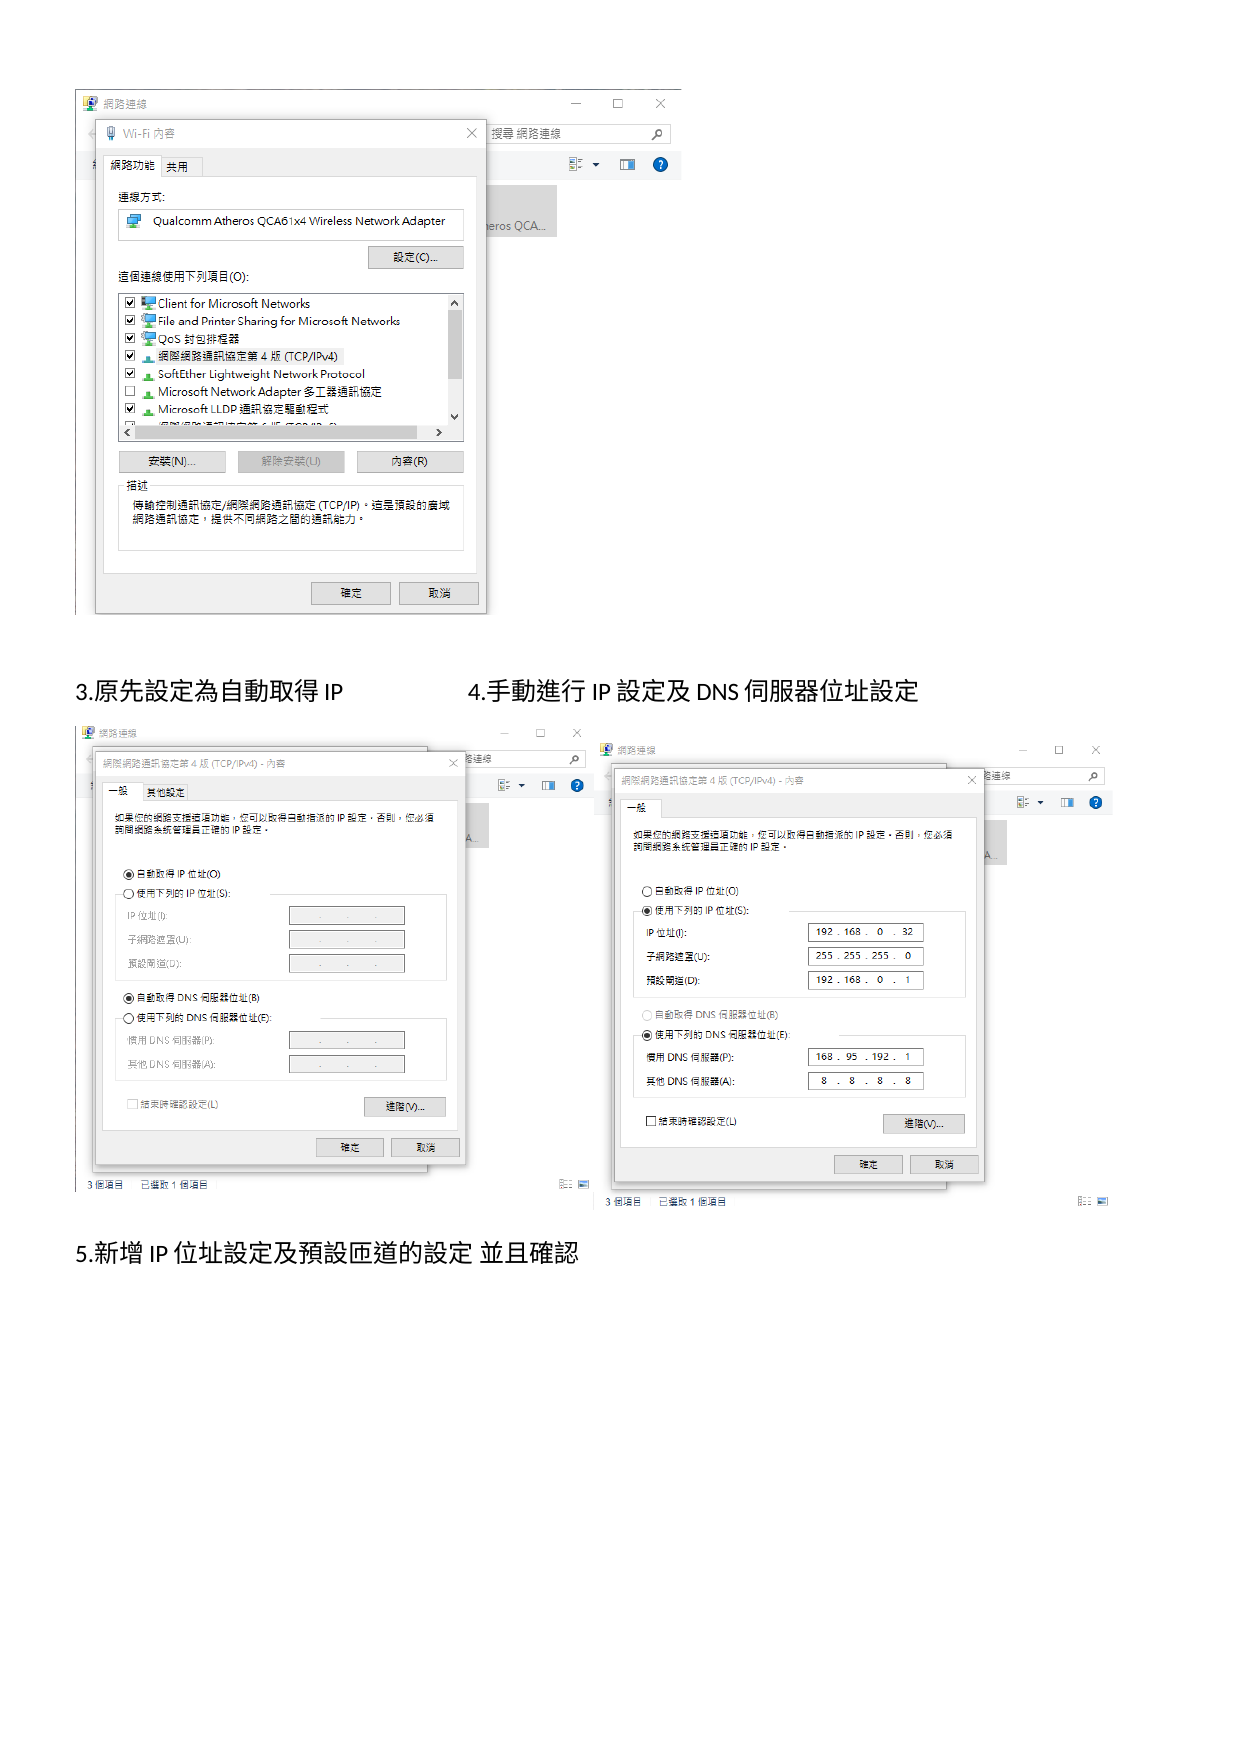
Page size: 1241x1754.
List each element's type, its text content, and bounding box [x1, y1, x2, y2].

text 3.原先設定為自動取得IP 4.手動進行IP設定及DNS伺服器位址設定 [75, 671, 1165, 708]
text 5.新增IP位址設定及預設匝道的設定 並且確認 [75, 1233, 1165, 1271]
picture [75, 89, 682, 615]
picture [75, 726, 1113, 1210]
